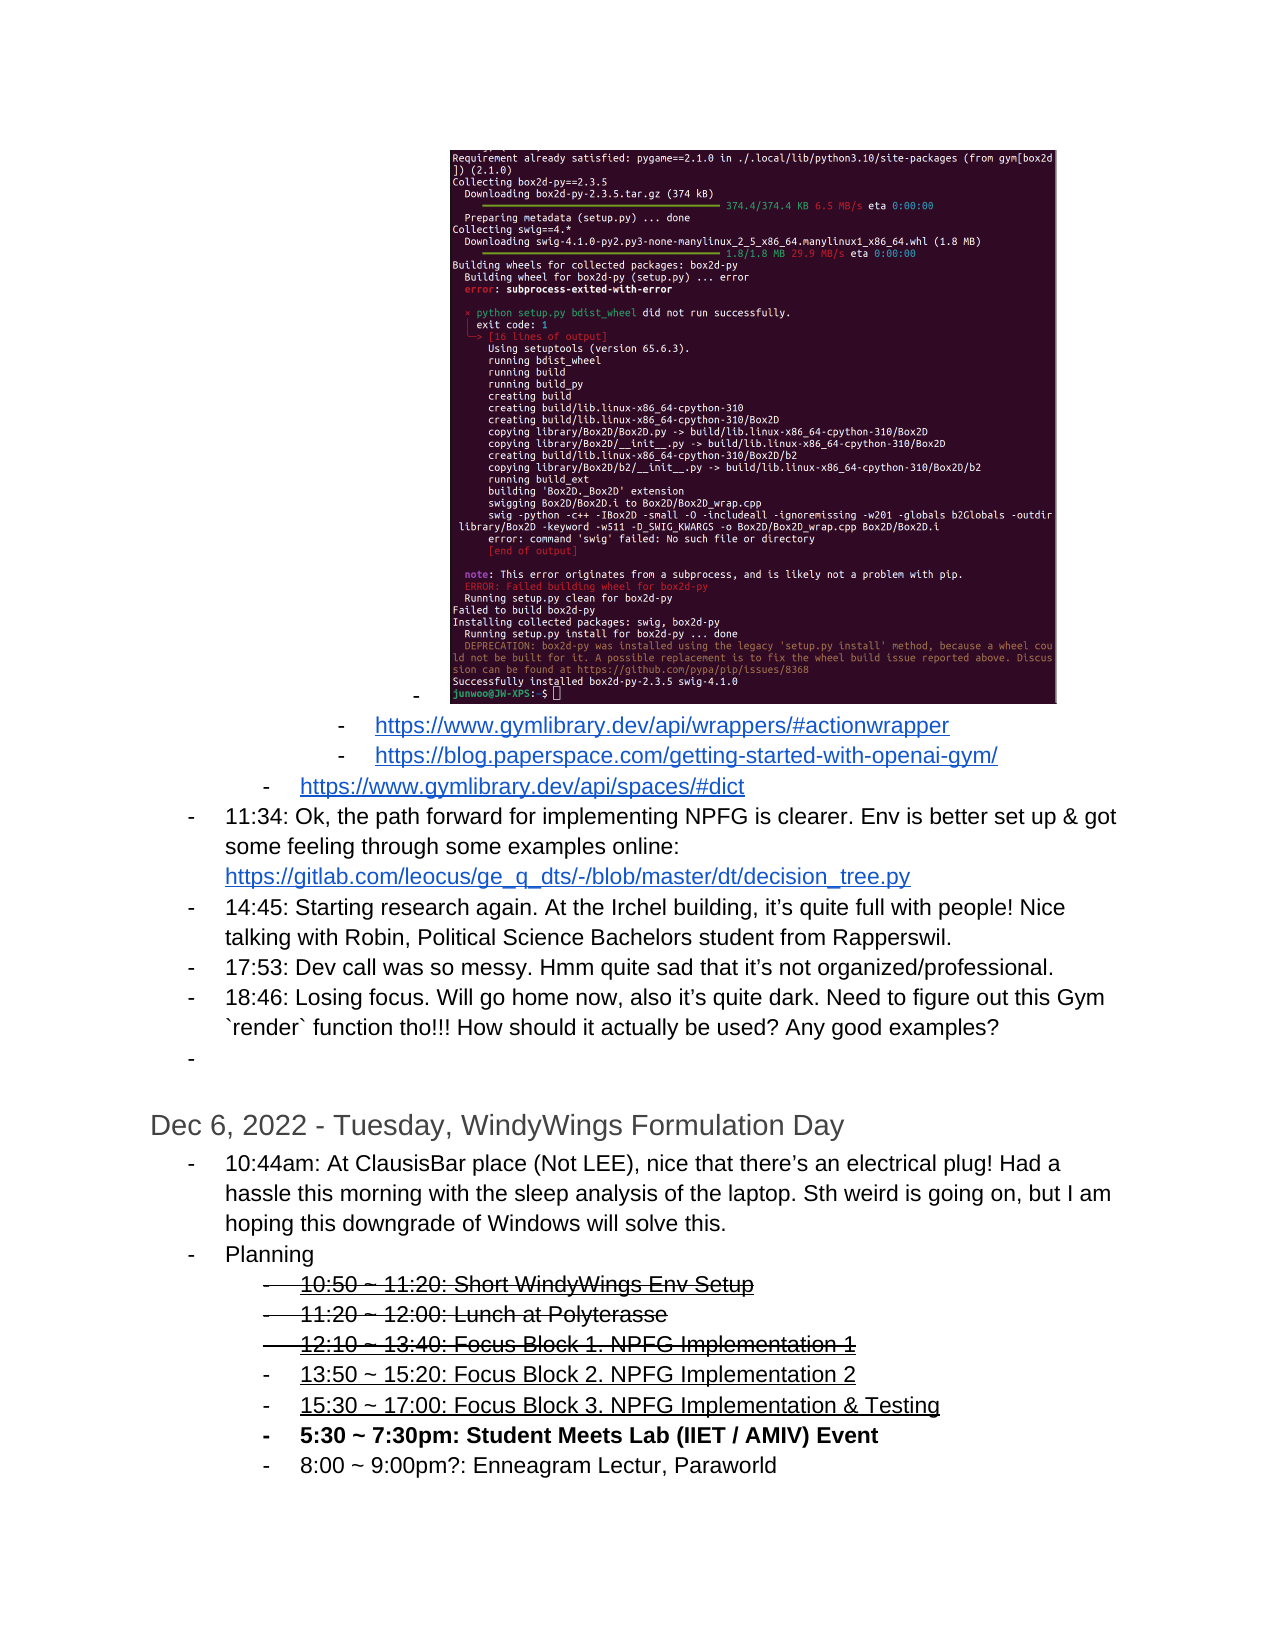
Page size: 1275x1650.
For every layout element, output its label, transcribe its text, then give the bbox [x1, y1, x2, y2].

list 11:20 ~ 12:00: Lunch at Polyterasse [262, 1301, 1125, 1327]
list 12:10 ~ 13:40: Focus Block 1. NPFG Implementation 1 [262, 1331, 1125, 1358]
list 11:34: Ok, the path forward for implementing NPFG is clearer. Env is better set up & got some feeling through some examples online: https://gitlab.com/leocus/ge_q_dts/-/blob/master/dt/decision_tree.py [187, 803, 1125, 890]
list 5:30 ~ 7:30pm: Student Meets Lab (IIET / AMIV) Event [262, 1422, 1125, 1448]
list 8:00 ~ 9:00pm?: Enneagram Lectur, Paraworld [262, 1452, 1125, 1478]
picture [450, 150, 1057, 704]
list https://www.gymlibrary.dev/api/spaces/#dict [262, 773, 1125, 799]
list 18:46: Losing focus. Will go home now, also it’s quite dark. Need to figure out this Gym `render` function tho!!! How should it actually be used? Any good examples? [187, 984, 1125, 1041]
list 10:44am: At ClausisBar place (Not LEE), nice that there’s an electrical plug! Had a hassle this morning with the sleep analysis of the laptop. Sth weird is going on, but I am hoping this downgrade of Windows will solve this. [187, 1150, 1125, 1237]
list 17:53: Dev call was so messy. Hmm quite sad that it’s not organized/professional. [187, 954, 1125, 980]
list 13:50 ~ 15:20: Focus Block 2. NPFG Implementation 2 [262, 1361, 1125, 1388]
list 15:30 ~ 17:00: Focus Block 3. NPFG Implementation & Testing [262, 1392, 1125, 1418]
list https://www.gymlibrary.dev/api/wrappers/#actionwrapper [337, 712, 1125, 739]
subtitle Dec 6, 2022 - Tuesday, WindyWings Formulation Day [150, 1108, 1125, 1142]
list 14:45: Starting research again. At the Irchel building, it’s quite full with people! Nice talking with Robin, Political Science Bachelors student from Rapperswil. [187, 893, 1125, 950]
list https://blog.paperspace.com/getting-started-with-openai-gym/ [337, 742, 1125, 769]
list Planning [187, 1241, 1125, 1267]
list 10:50 ~ 11:20: Short WindyWings Env Setup [262, 1271, 1125, 1297]
